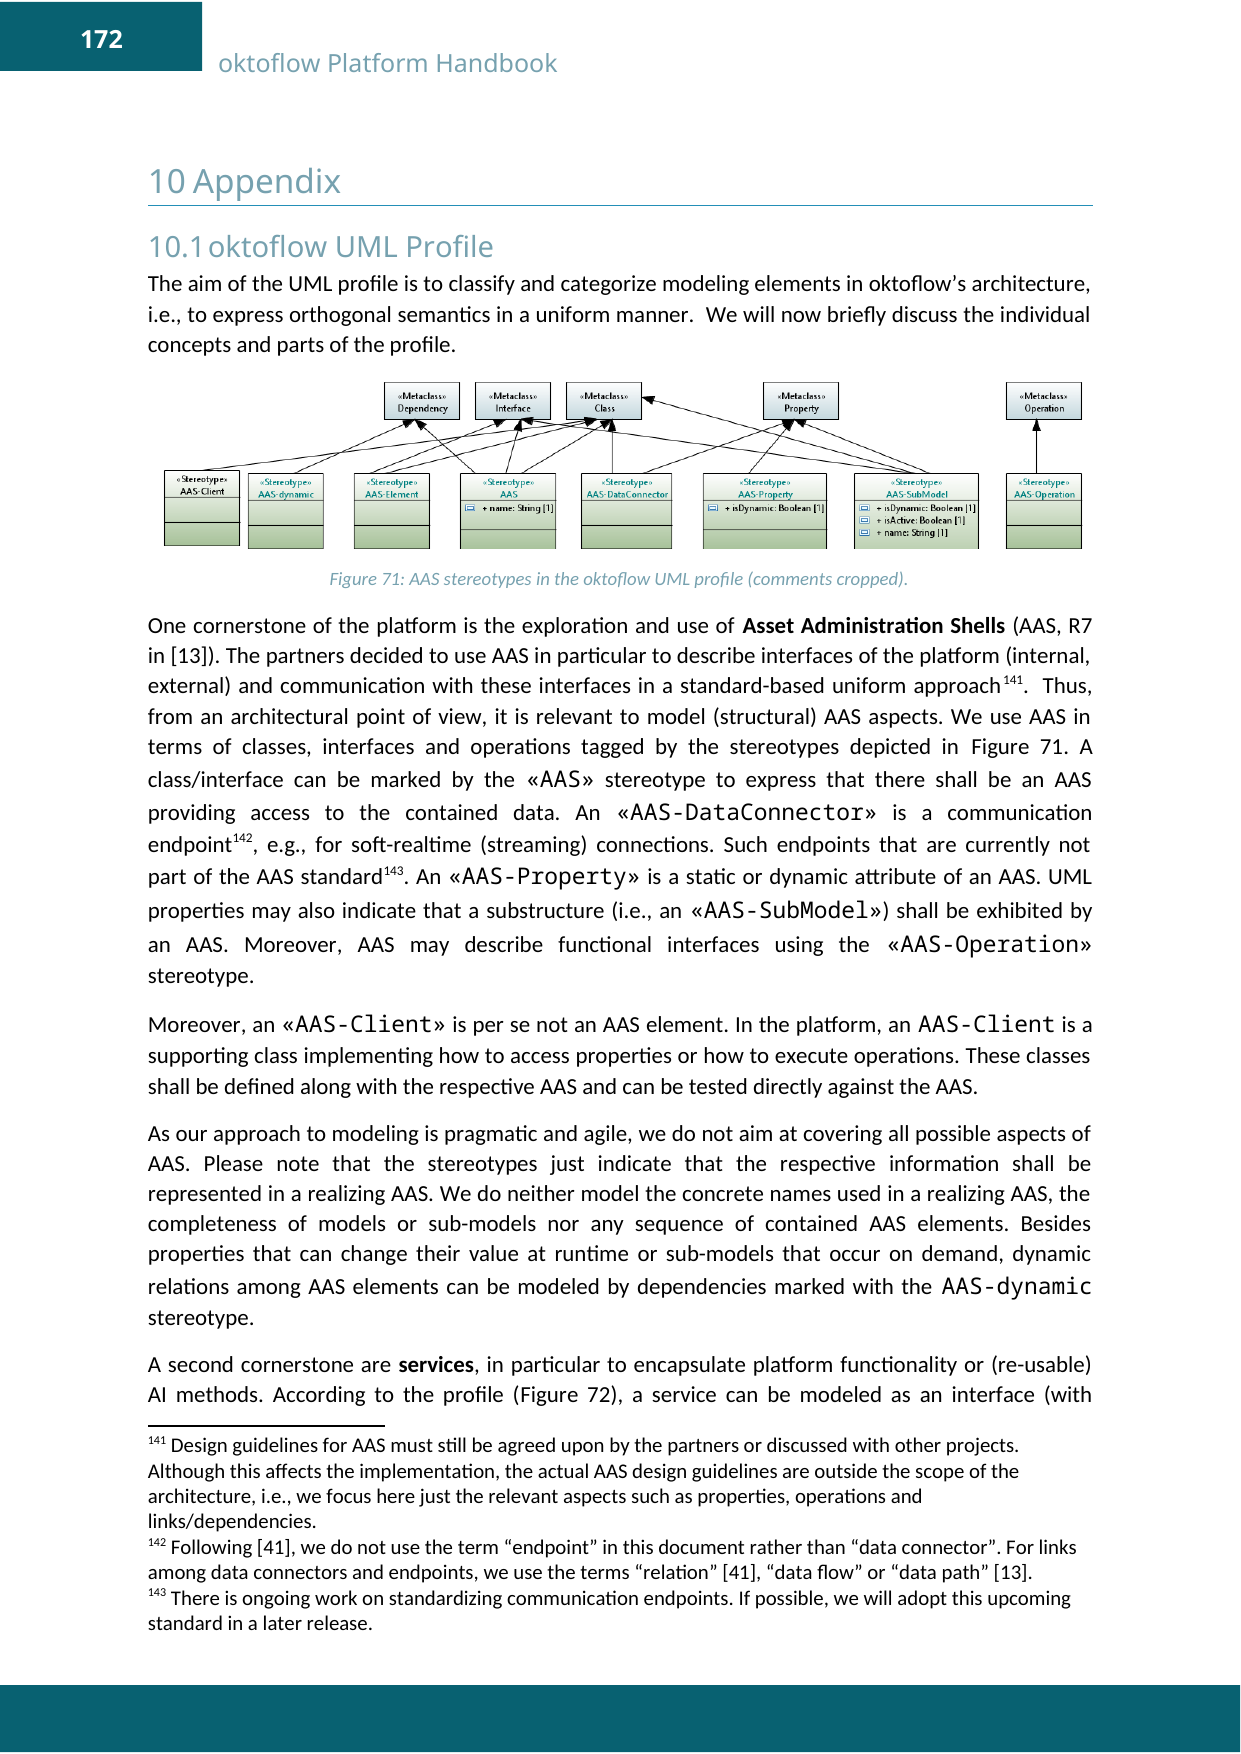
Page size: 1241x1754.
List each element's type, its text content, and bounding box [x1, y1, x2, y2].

subtitle Appendix [148, 158, 1093, 205]
picture [148, 376, 1092, 549]
text As our approach to modeling is pragmatic and agile, we do not aim at covering all possible aspects of AAS. Please note that the stereotypes just indicate that the respective information shall be represented in a realizing AAS. We do neither model the concrete names used in a realizing AAS, the completeness of models or sub-models nor any sequence of contained AAS elements. Besides properties that can change their value at runtime or sub-models that occur on demand, dynamic relations among AAS elements can be modeled by dependencies marked with the AAS-dynamic stereotype. [148, 1119, 1093, 1331]
text Moreover, an «AAS-Client» is per se not an AAS element. In the platform, an AAS-Client is a supporting class implementing how to access properties or how to execute operations. These classes shall be defined along with the respective AAS and can be tested directly against the AAS. [148, 1008, 1093, 1100]
subtitle oktoflow UML Profile [148, 227, 1093, 266]
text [148, 1350, 1093, 1408]
text The aim of the UML profile is to classify and categorize modeling elements in oktoflow’s architecture, i.e., to express orthogonal semantics in a uniform manner. We will now briefly discuss the individual concepts and parts of the profile. [148, 269, 1093, 358]
text One cornerstone of the platform is the exploration and use of Asset Administration Shells (AAS, R7 in [13]). The partners decided to use AAS in particular to describe interfaces of the platform (internal, external) and communication with these interfaces in a standard-based uniform approach. Thus, from an architectural point of view, it is relevant to model (structural) AAS aspects. We use AAS in terms of classes, interfaces and operations tagged by the stereotypes depicted in Figure 71. A class/interface can be marked by the «AAS» stereotype to express that there shall be an AAS providing access to the contained data. An «AAS-DataConnector» is a communication endpoint, e.g., for soft-realtime (streaming) connections. Such endpoints that are currently not part of the AAS standard. An «AAS-Property» is a static or dynamic attribute of an AAS. UML properties may also indicate that a substructure (i.e., an «AAS-SubModel») shall be exhibited by an AAS. Moreover, AAS may describe functional interfaces using the «AAS-Operation» stereotype. [148, 611, 1093, 989]
text Figure 71: AAS stereotypes in the oktoflow UML profile (comments cropped). [148, 567, 1093, 590]
